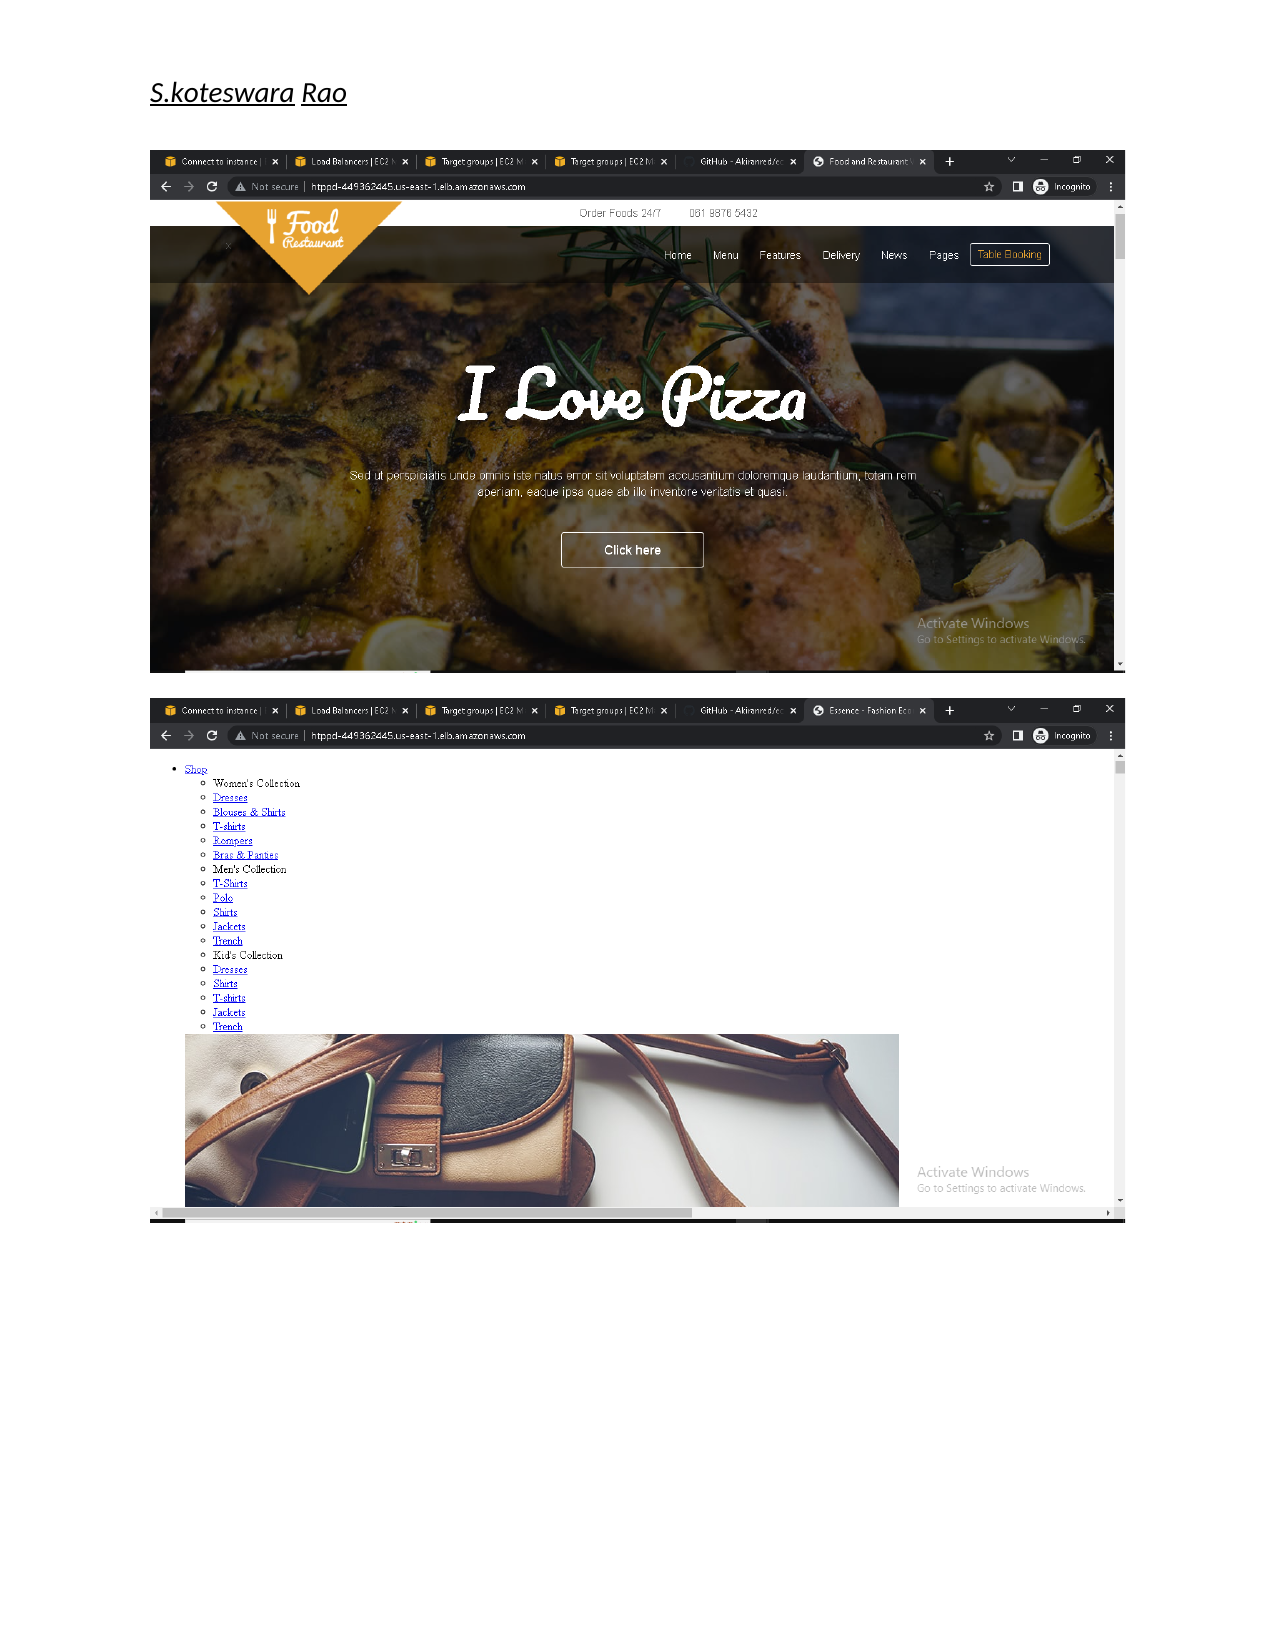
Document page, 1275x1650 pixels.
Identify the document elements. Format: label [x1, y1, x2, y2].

picture [150, 698, 1125, 1223]
picture [150, 150, 1125, 673]
